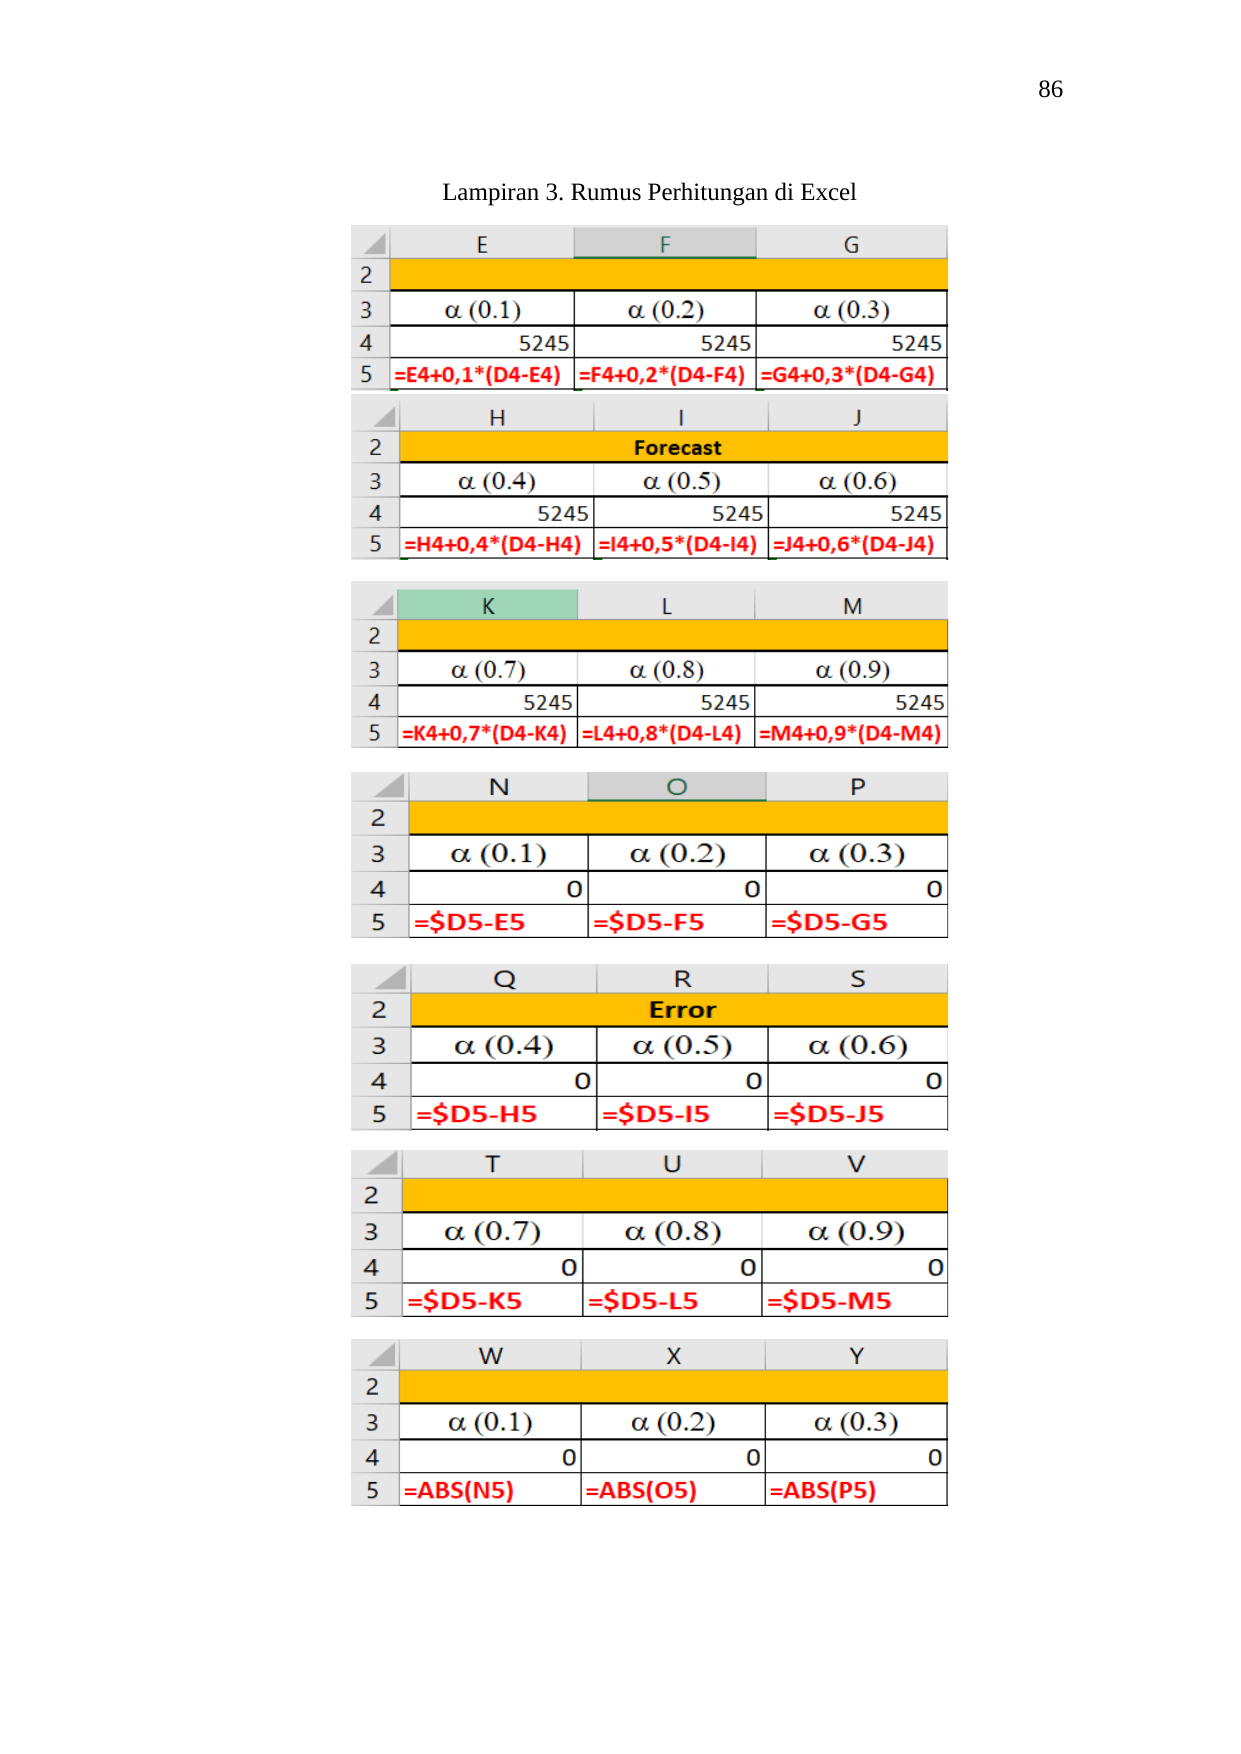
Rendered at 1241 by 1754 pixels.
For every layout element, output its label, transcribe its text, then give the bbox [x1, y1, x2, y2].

picture [351, 964, 949, 1131]
picture [351, 1150, 949, 1317]
picture [351, 225, 949, 391]
picture [351, 772, 949, 938]
picture [351, 1339, 949, 1506]
picture [351, 394, 949, 560]
subtitle Lampiran 3. Rumus Perhitungan di Excel [236, 177, 1063, 206]
picture [351, 581, 949, 748]
